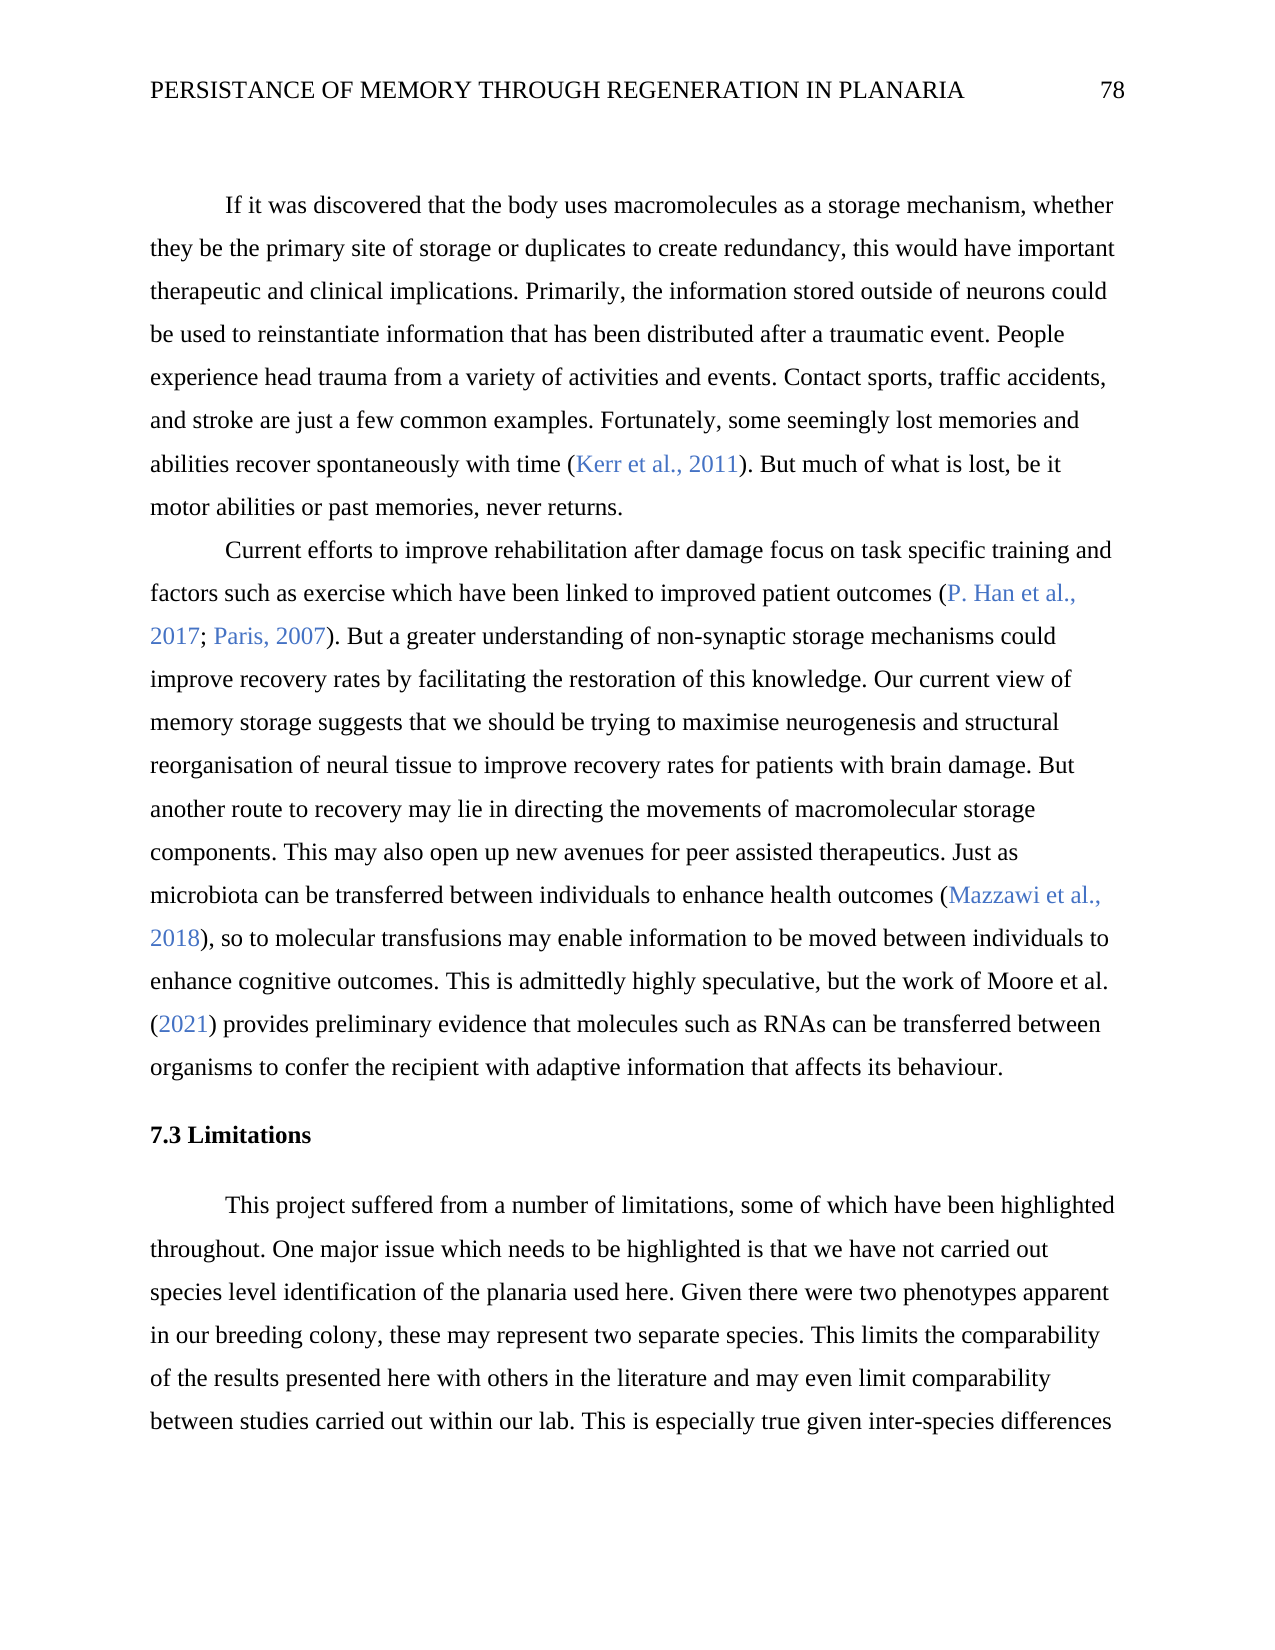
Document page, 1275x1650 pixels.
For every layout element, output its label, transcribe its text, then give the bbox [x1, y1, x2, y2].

text Current efforts to improve rehabilitation after damage focus on task specific training and factors such as exercise which have been linked to improved patient outcomes (P. Han et al., 2017; Paris, 2007). But a greater understanding of non-synaptic storage mechanisms could improve recovery rates by facilitating the restoration of this knowledge. Our current view of memory storage suggests that we should be trying to maximise neurogenesis and structural reorganisation of neural tissue to improve recovery rates for patients with brain damage. But another route to recovery may lie in directing the movements of macromolecular storage components. This may also open up new avenues for peer assisted therapeutics. Just as microbiota can be transferred between individuals to enhance health outcomes (Mazzawi et al., 2018), so to molecular transfusions may enable information to be moved between individuals to enhance cognitive outcomes. This is admittedly highly speculative, but the work of Moore et al. (2021) provides preliminary evidence that molecules such as RNAs can be transferred between organisms to confer the recipient with adaptive information that affects its behaviour. [150, 535, 1125, 1081]
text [150, 1191, 1125, 1435]
subtitle 7.3 Limitations [150, 1121, 1125, 1149]
text If it was discovered that the body uses macromolecules as a storage mechanism, whether they be the primary site of storage or duplicates to create redundancy, this would have important therapeutic and clinical implications. Primarily, the information stored outside of neurons could be used to reinstantiate information that has been distributed after a traumatic event. People experience head trauma from a variety of activities and events. Contact sports, traffic accidents, and stroke are just a few common examples. Fortunately, some seemingly lost memories and abilities recover spontaneously with time (Kerr et al., 2011). But much of what is lost, be it motor abilities or past memories, never returns. [150, 190, 1125, 521]
